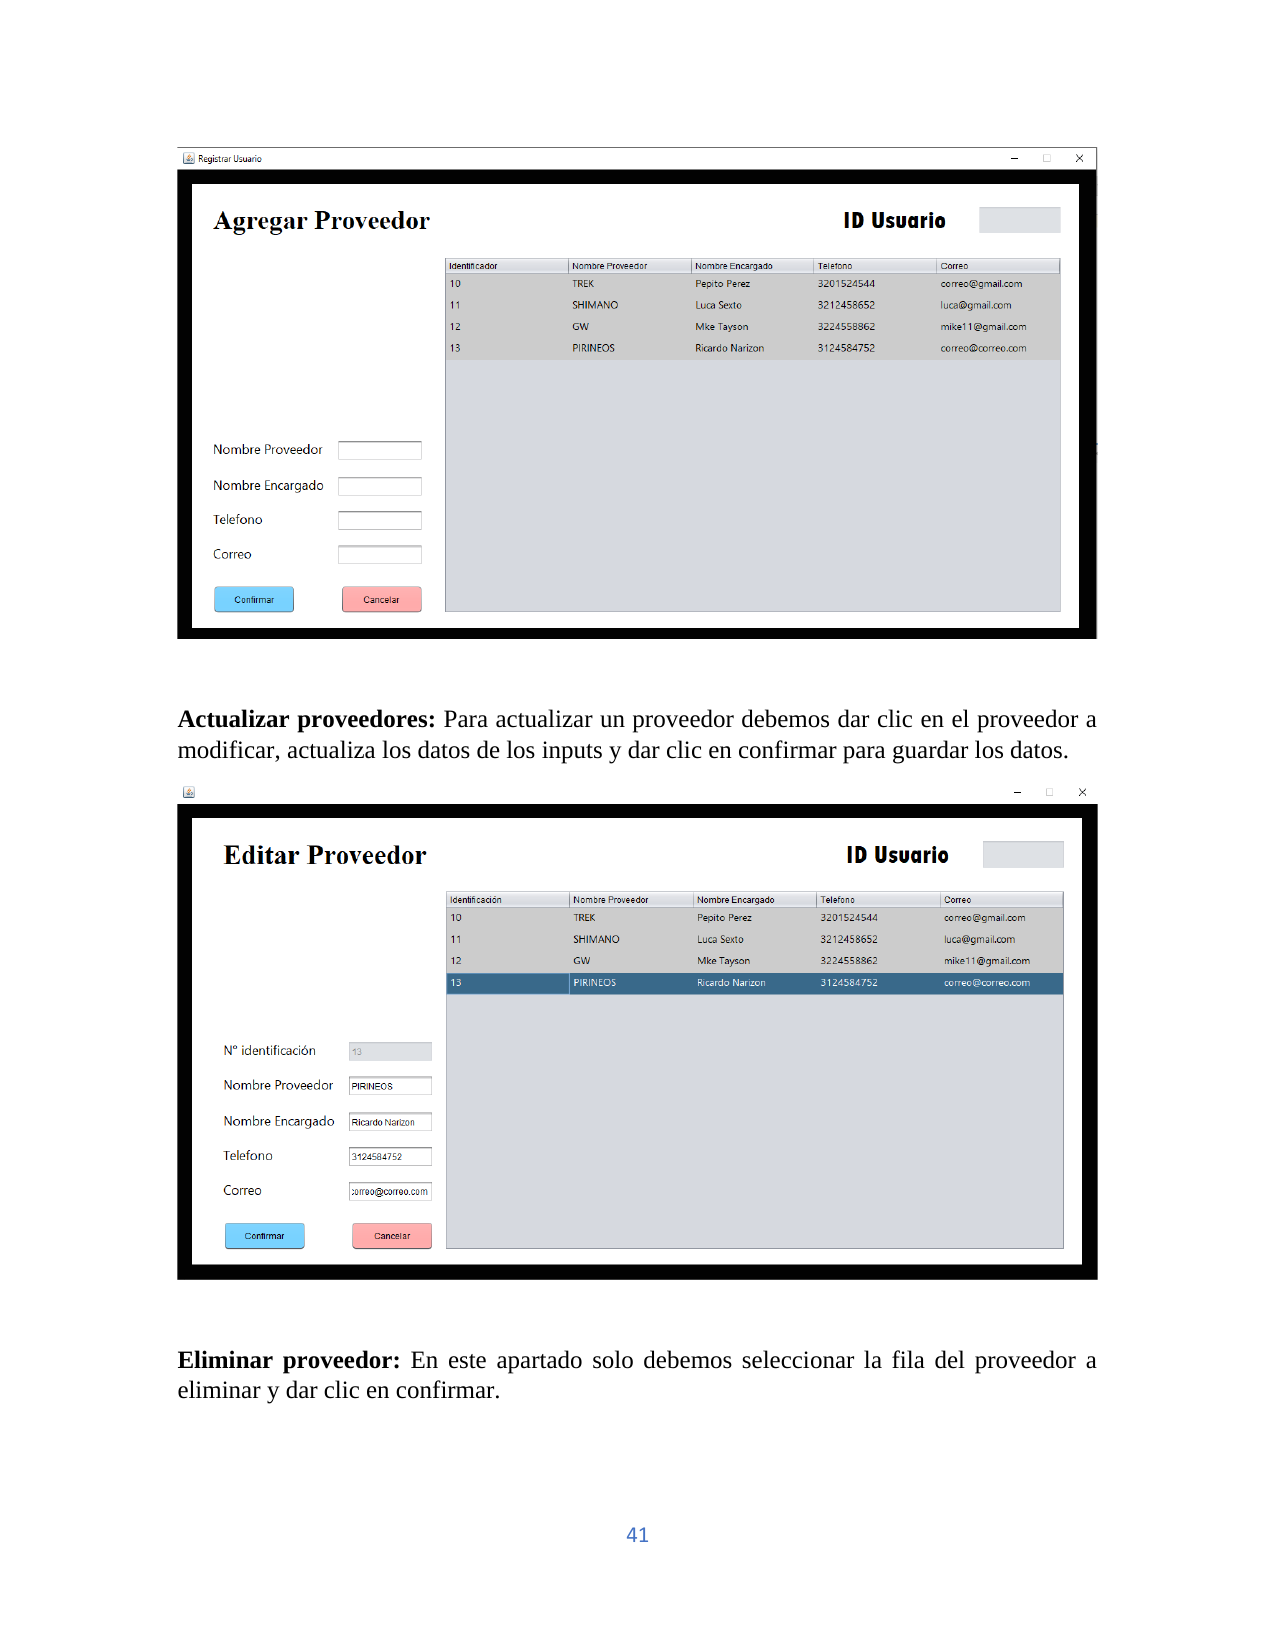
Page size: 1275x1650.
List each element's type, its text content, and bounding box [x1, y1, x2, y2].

text Eliminar proveedor: En este apartado solo debemos seleccionar la fila del proveedor a eliminar y dar clic en confirmar. [177, 1345, 1098, 1404]
picture [177, 782, 1098, 1280]
text Actualizar proveedores: Para actualizar un proveedor debemos dar clic en el proveedor a modificar, actualiza los datos de los inputs y dar clic en confirmar para guardar los datos. [177, 704, 1098, 764]
picture [177, 147, 1098, 639]
